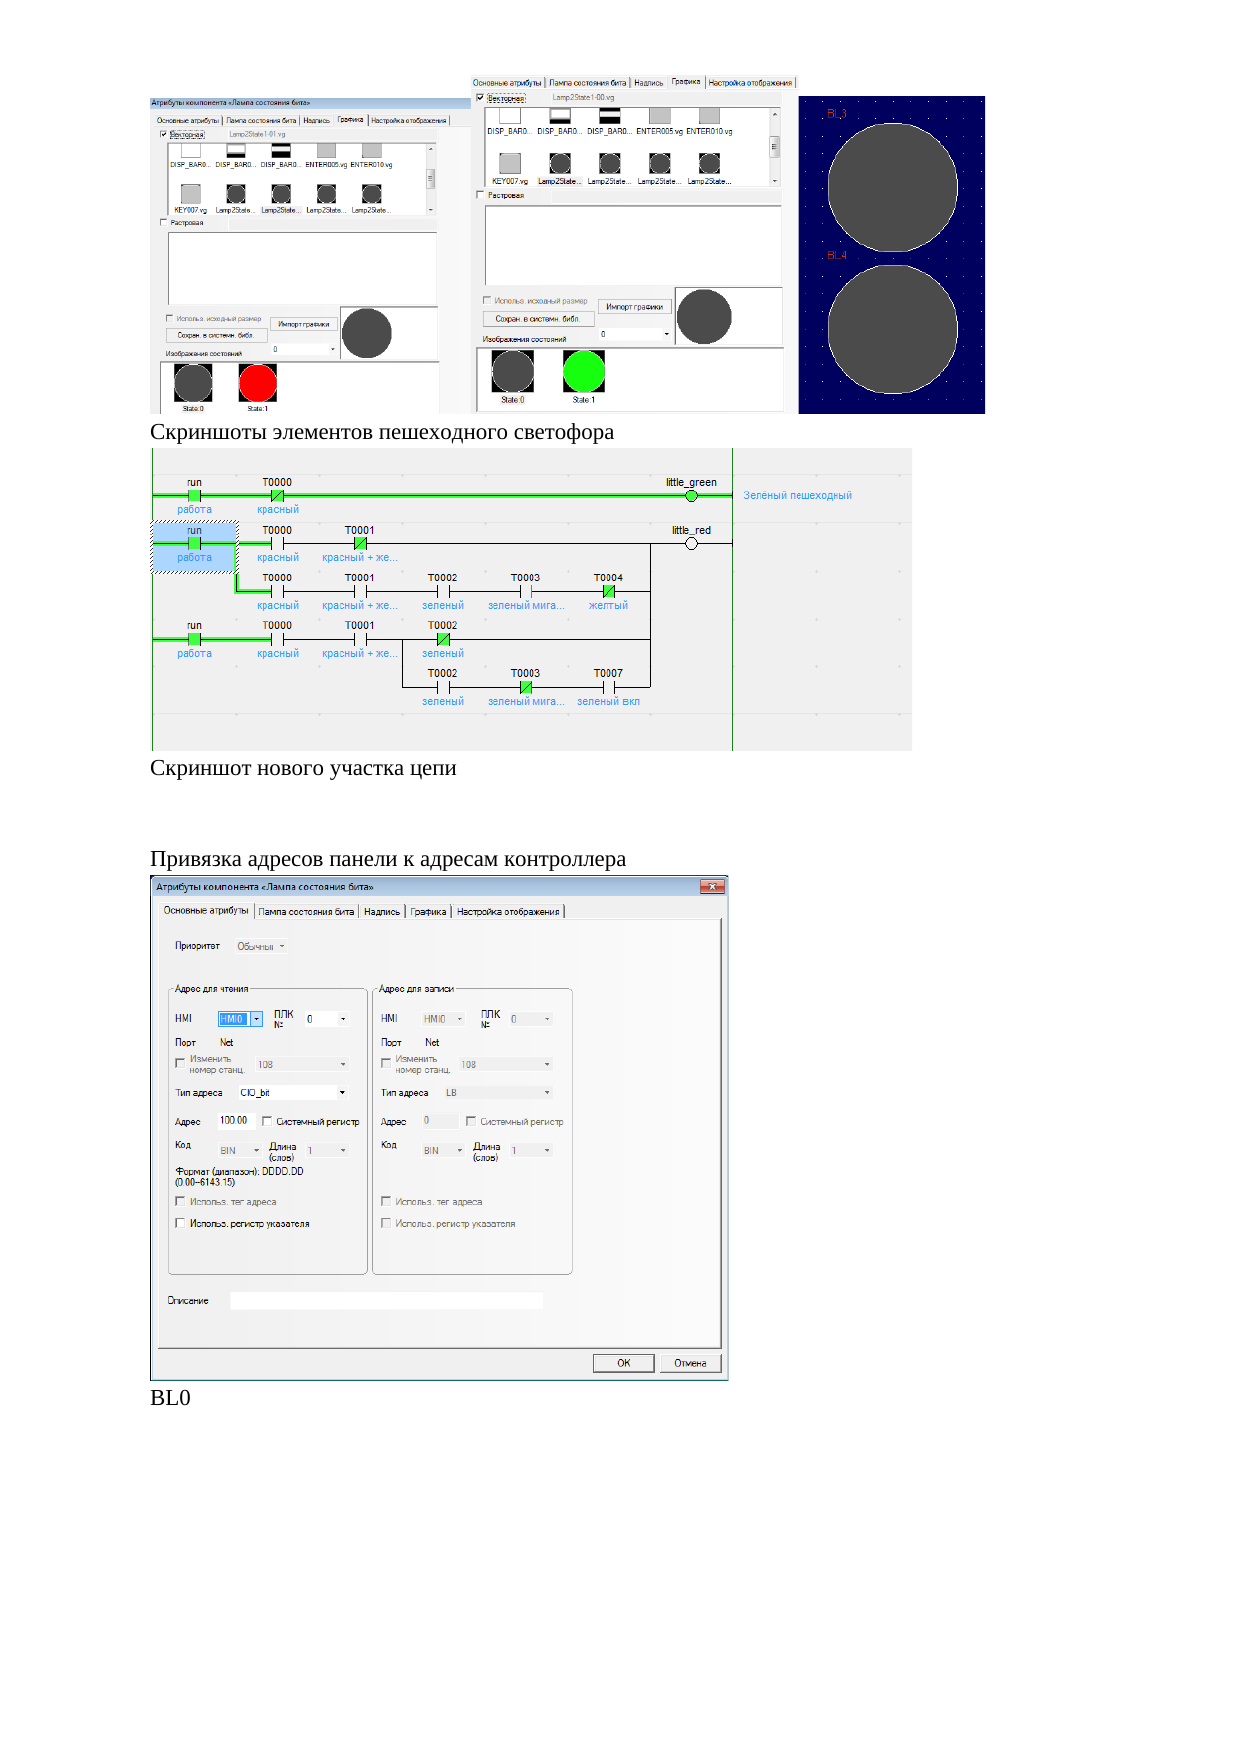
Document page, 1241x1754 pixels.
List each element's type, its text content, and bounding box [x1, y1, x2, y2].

list Привязка адресов панели к адресам контроллера [150, 845, 1165, 871]
list Скриншоты элементов пешеходного светофора [150, 418, 1165, 444]
picture [150, 448, 913, 751]
list BL0 [150, 1384, 1165, 1411]
picture [150, 75, 986, 414]
picture [150, 875, 729, 1381]
list Скриншот нового участка цепи [150, 754, 1165, 781]
